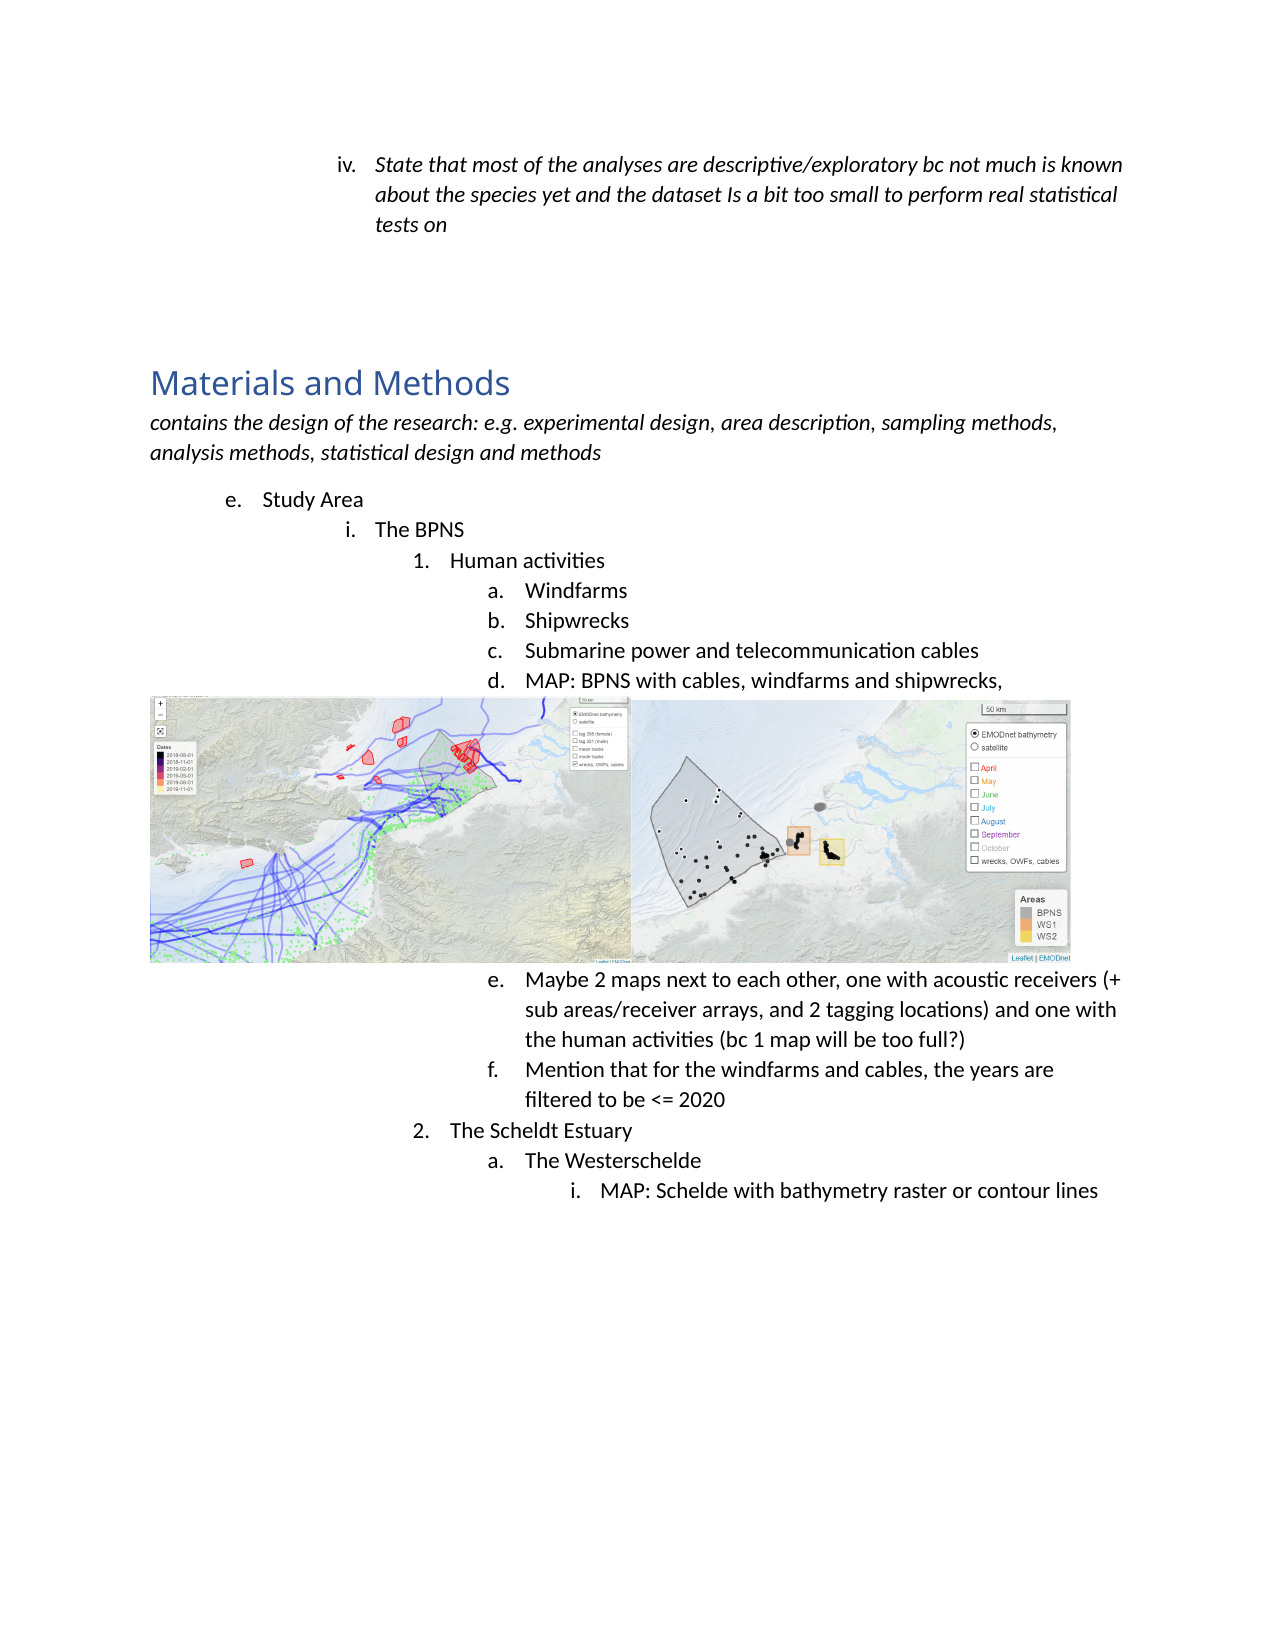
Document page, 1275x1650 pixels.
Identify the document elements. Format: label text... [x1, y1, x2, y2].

list Shipwrecks [487, 606, 1125, 634]
list The Scheldt Estuary [412, 1116, 1125, 1144]
list Maybe 2 maps next to each other, one with acoustic receivers (+ sub areas/receiver arrays, and 2 tagging locations) and one with the human activities (bc 1 map will be too full?) [487, 965, 1125, 1053]
list Human activities [412, 546, 1125, 574]
list Study Area [225, 485, 1125, 513]
list MAP: Schelde with bathymetry raster or contour lines [581, 1176, 1125, 1204]
list The Westerschelde [487, 1146, 1125, 1174]
text contains the design of the research: e.g. experimental design, area description, sampling methods, analysis methods, statistical design and methods [150, 408, 1125, 467]
subtitle Materials and Methods [150, 359, 1125, 405]
list Mention that for the windfarms and cables, the years are filtered to be <= 2020 [487, 1055, 1125, 1113]
list The BPNS [356, 516, 1125, 544]
list Windfarms [487, 576, 1125, 604]
list Submarine power and telecommunication cables [487, 636, 1125, 664]
list State that most of the analyses are descriptive/exploratory bc not much is known about the species yet and the dataset Is a bit too small to perform real statistical tests on [356, 150, 1125, 238]
picture [150, 696, 1071, 963]
list MAP: BPNS with cables, windfarms and shipwrecks, [487, 667, 1125, 695]
